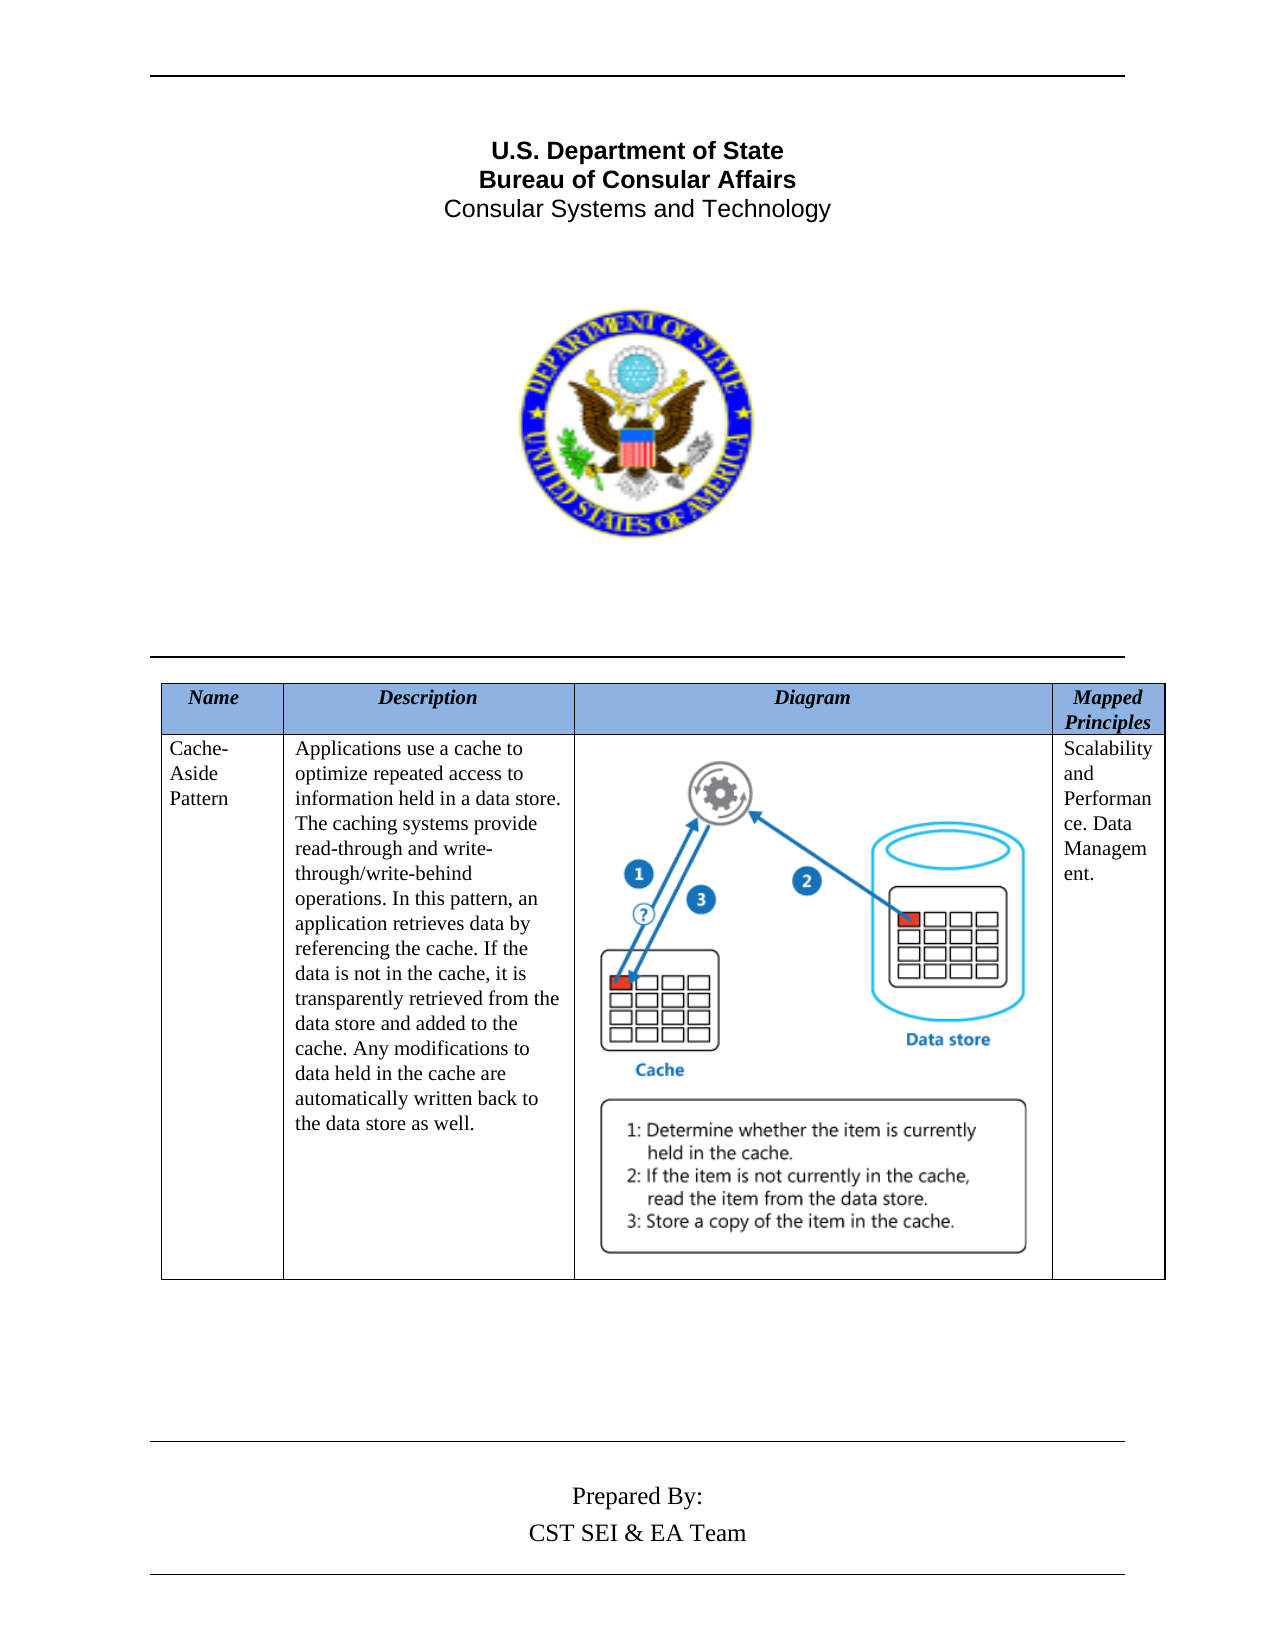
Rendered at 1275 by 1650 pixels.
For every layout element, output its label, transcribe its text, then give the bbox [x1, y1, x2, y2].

table_cell Scalability and Performance. Data Management. [1053, 735, 1164, 1279]
table_header Diagram [575, 684, 1052, 734]
picture [600, 759, 1027, 1254]
table_cell Cache-Aside Pattern [162, 735, 283, 1279]
table_cell [575, 735, 1052, 1279]
table_header Name [162, 684, 283, 734]
table_header Mapped Principles [1053, 684, 1164, 734]
table_cell Applications use a cache to optimize repeated access to information held in a data store. The caching systems provide read-through and write-through/write-behind operations. In this pattern, an application retrieves data by referencing the cache. If the data is not in the cache, it is transparently retrieved from the data store and added to the cache. Any modifications to data held in the cache are automatically written back to the data store as well. [284, 735, 574, 1279]
table_header Description [284, 684, 574, 734]
